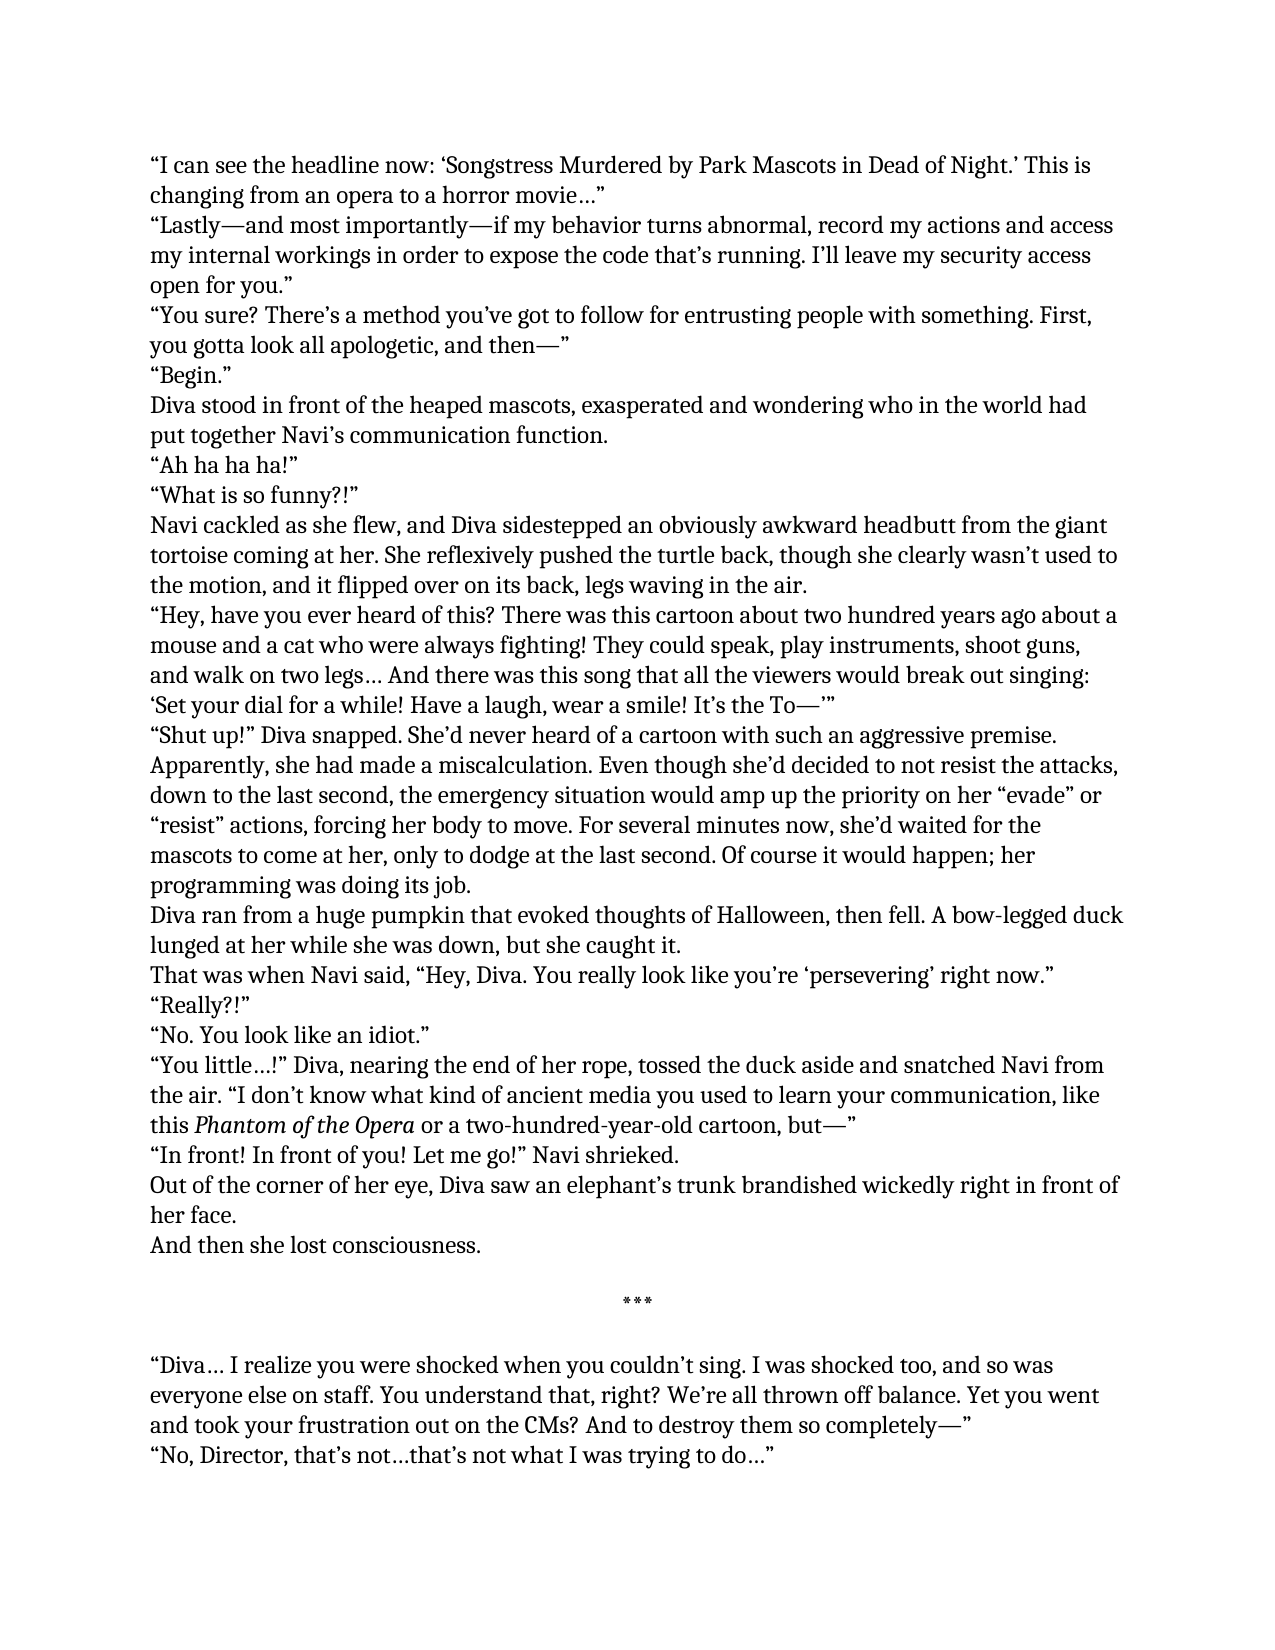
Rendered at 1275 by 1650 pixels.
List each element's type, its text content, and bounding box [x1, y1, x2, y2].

text “Really?!” [150, 990, 1125, 1020]
text Navi cackled as she flew, and Diva sidestepped an obviously awkward headbutt from the giant tortoise coming at her. She reflexively pushed the turtle back, though she clearly wasn’t used to the motion, and it flipped over on its back, legs waving in the air. [150, 510, 1125, 600]
text That was when Navi said, “Hey, Diva. You really look like you’re ‘persevering’ right now.” [150, 960, 1125, 990]
text “Shut up!” Diva snapped. She’d never heard of a cartoon with such an aggressive premise. [150, 720, 1125, 750]
text “No, Director, that’s not…that’s not what I was trying to do…” [150, 1440, 1125, 1470]
text “Ah ha ha ha!” [150, 450, 1125, 480]
text Apparently, she had made a miscalculation. Even though she’d decided to not resist the attacks, down to the last second, the emergency situation would amp up the priority on her “evade” or “resist” actions, forcing her body to move. For several minutes now, she’d waited for the mascots to come at her, only to dodge at the last second. Of course it would happen; her programming was doing its job. [150, 750, 1125, 900]
text “You sure? There’s a method you’ve got to follow for entrusting people with something. First, you gotta look all apologetic, and then—” [150, 300, 1125, 360]
text “Begin.” [150, 360, 1125, 390]
text “Lastly—and most importantly—if my behavior turns abnormal, record my actions and access my internal workings in order to expose the code that’s running. I’ll leave my security access open for you.” [150, 210, 1125, 300]
text “What is so funny?!” [150, 480, 1125, 510]
text “In front! In front of you! Let me go!” Navi shrieked. [150, 1140, 1125, 1170]
text “I can see the headline now: ‘Songstress Murdered by Park Mascots in Dead of Night.’ This is changing from an opera to a horror movie…” [150, 150, 1125, 210]
text Diva ran from a huge pumpkin that evoked thoughts of Halloween, then fell. A bow-legged duck lunged at her while she was down, but she caught it. [150, 900, 1125, 960]
text “No. You look like an idiot.” [150, 1020, 1125, 1050]
text “You little…!” Diva, nearing the end of her rope, tossed the duck aside and snatched Navi from the air. “I don’t know what kind of ancient media you used to learn your communication, like this Phantom of the Opera or a two-hundred-year-old cartoon, but—” [150, 1050, 1125, 1140]
text *** [150, 1290, 1125, 1320]
text “Diva… I realize you were shocked when you couldn’t sing. I was shocked too, and so was everyone else on staff. You understand that, right? We’re all thrown off balance. Yet you went and took your frustration out on the CMs? And to destroy them so completely—” [150, 1350, 1125, 1440]
text And then she lost consciousness. [150, 1230, 1125, 1260]
text Out of the corner of her eye, Diva saw an elephant’s trunk brandished wickedly right in front of her face. [150, 1170, 1125, 1230]
text “Hey, have you ever heard of this? There was this cartoon about two hundred years ago about a mouse and a cat who were always fighting! They could speak, play instruments, shoot guns, and walk on two legs… And there was this song that all the viewers would break out singing: ‘Set your dial for a while! Have a laugh, wear a smile! It’s the To—’” [150, 600, 1125, 720]
text Diva stood in front of the heaped mascots, exasperated and wondering who in the world had put together Navi’s communication function. [150, 390, 1125, 450]
